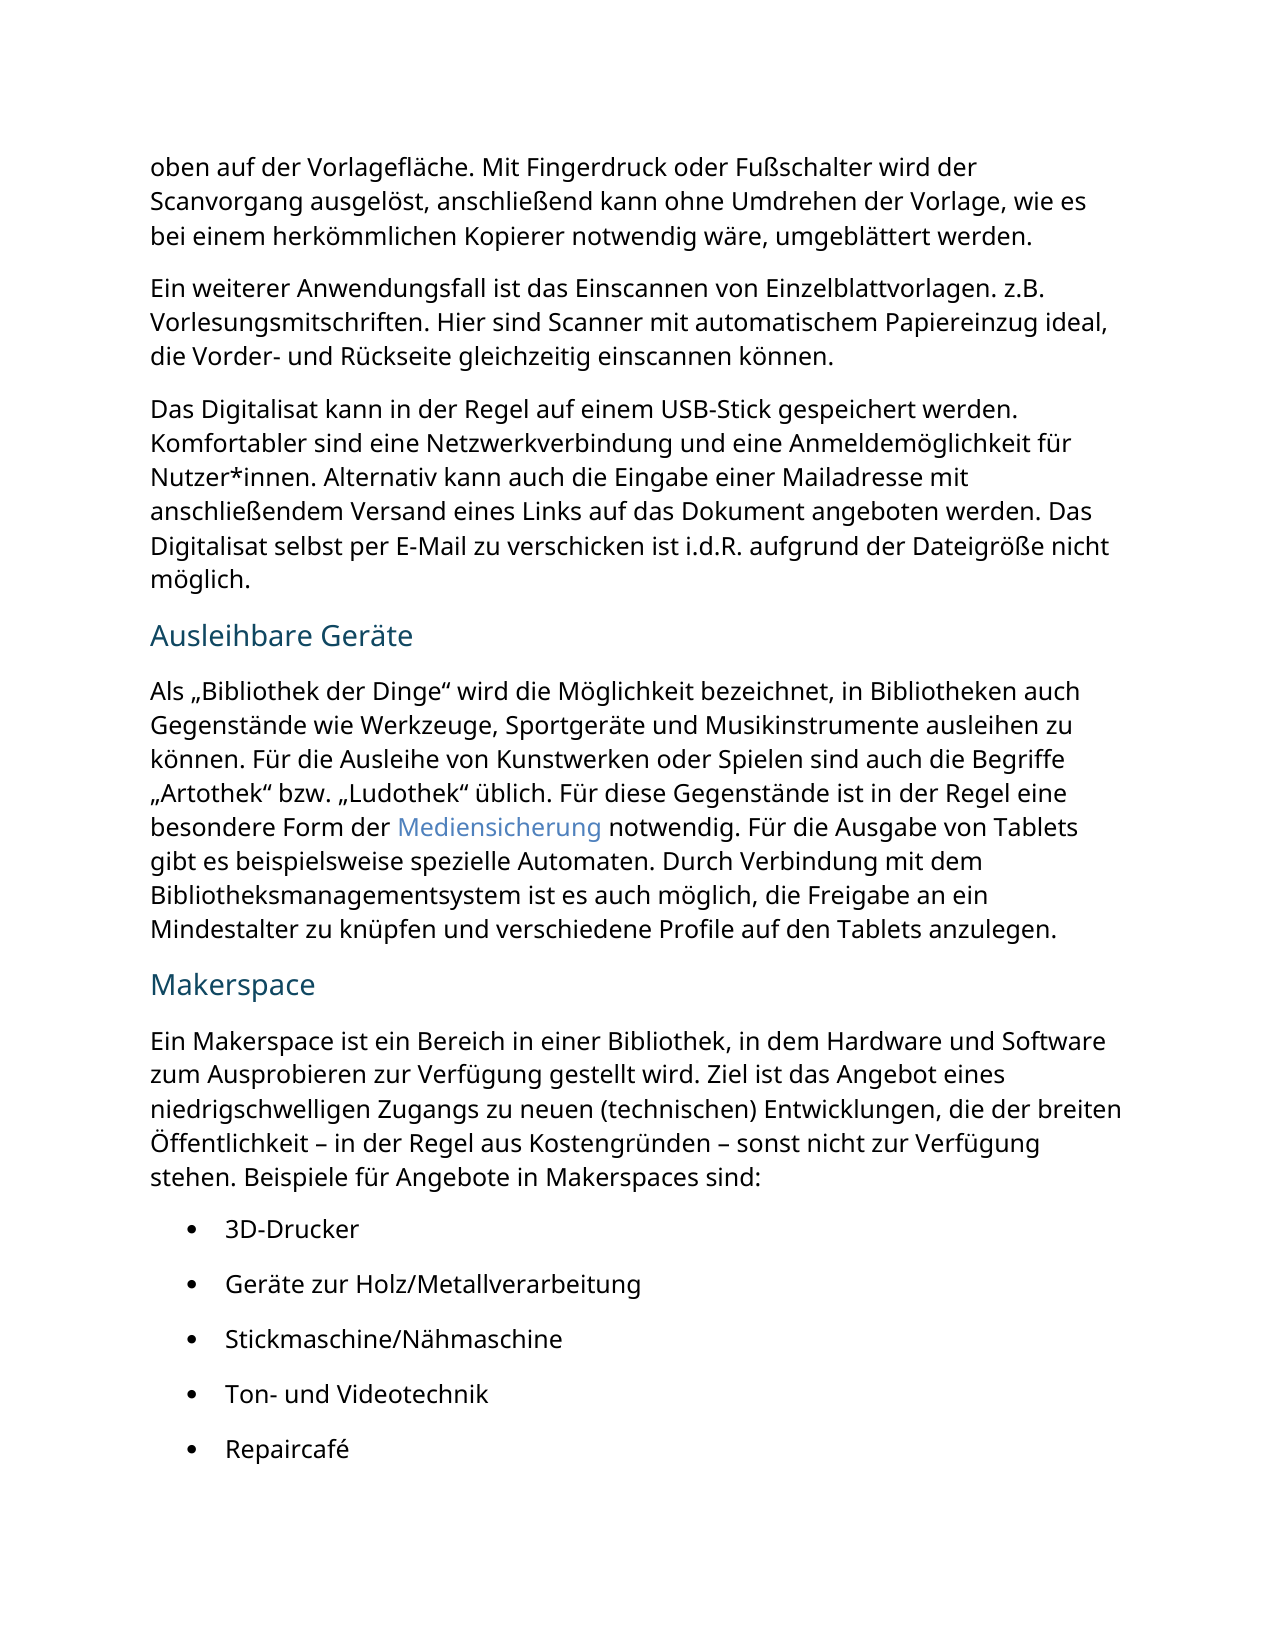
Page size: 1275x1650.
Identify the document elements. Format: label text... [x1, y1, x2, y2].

text Als „Bibliothek der Dinge“ wird die Möglichkeit bezeichnet, in Bibliotheken auch Gegenstände wie Werkzeuge, Sportgeräte und Musikinstrumente ausleihen zu können. Für die Ausleihe von Kunstwerken oder Spielen sind auch die Begriffe „Artothek“ bzw. „Ludothek“ üblich. Für diese Gegenstände ist in der Regel eine besondere Form der Mediensicherung notwendig. Für die Ausgabe von Tablets gibt es beispielsweise spezielle Automaten. Durch Verbindung mit dem Bibliotheksmanagementsystem ist es auch möglich, die Freigabe an ein Mindestalter zu knüpfen und verschiedene Profile auf den Tablets anzulegen. [150, 673, 1125, 946]
subtitle Makerspace [150, 965, 1125, 1004]
list 3D-Drucker [187, 1212, 1125, 1246]
text Ein weiterer Anwendungsfall ist das Einscannen von Einzelblattvorlagen. z.B. Vorlesungsmitschriften. Hier sind Scanner mit automatischem Papiereinzug ideal, die Vorder- und Rückseite gleichzeitig einscannen können. [150, 271, 1125, 373]
list Stickmaschine/Nähmaschine [187, 1322, 1125, 1356]
subtitle Ausleihbare Geräte [150, 615, 1125, 655]
list Ton- und Videotechnik [187, 1377, 1125, 1411]
text Ein Makerspace ist ein Bereich in einer Bibliothek, in dem Hardware und Software zum Ausprobieren zur Verfügung gestellt wird. Ziel ist das Angebot eines niedrigschwelligen Zugangs zu neuen (technischen) Entwicklungen, die der breiten Öffentlichkeit – in der Regel aus Kostengründen – sonst nicht zur Verfügung stehen. Beispiele für Angebote in Makerspaces sind: [150, 1023, 1125, 1193]
text Das Digitalisat kann in der Regel auf einem USB-Stick gespeichert werden. Komfortabler sind eine Netzwerkverbindung und eine Anmeldemöglichkeit für Nutzer*innen. Alternativ kann auch die Eingabe einer Mailadresse mit anschließendem Versand eines Links auf das Dokument angeboten werden. Das Digitalisat selbst per E-Mail zu verschicken ist i.d.R. aufgrund der Dateigröße nicht möglich. [150, 392, 1125, 596]
list Geräte zur Holz/Metallverarbeitung [187, 1267, 1125, 1301]
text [150, 150, 1125, 252]
list Repaircafé [187, 1432, 1125, 1466]
